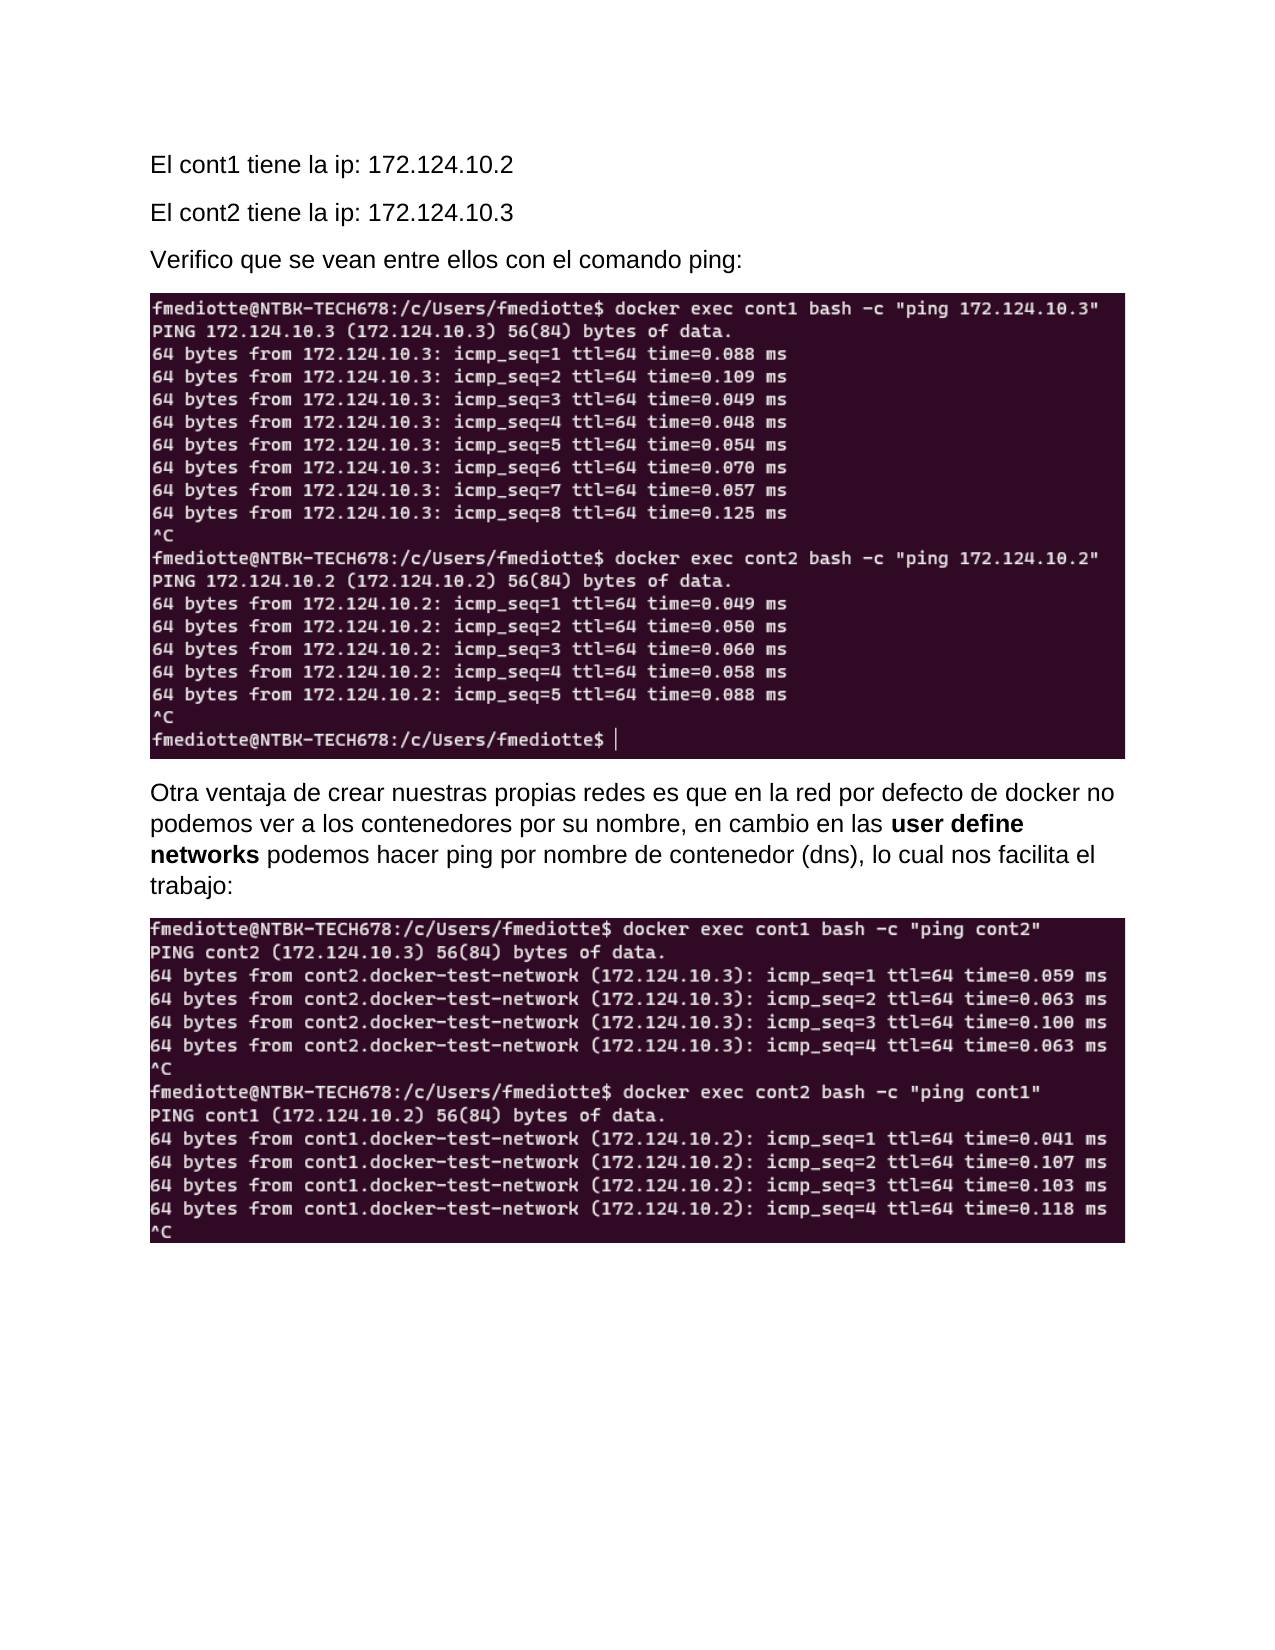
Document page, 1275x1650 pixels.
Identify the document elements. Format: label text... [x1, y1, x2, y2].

text El cont2 tiene la ip: 172.124.10.3 [150, 198, 1125, 226]
text Otra ventaja de crear nuestras propias redes es que en la red por defecto de docker no podemos ver a los contenedores por su nombre, en cambio en las user define networks podemos hacer ping por nombre de contenedor (dns), lo cual nos facilita el trabajo: [150, 778, 1125, 900]
text El cont1 tiene la ip: 172.124.10.2 [150, 150, 1125, 179]
picture [150, 918, 1125, 1243]
picture [150, 293, 1125, 759]
text Verifico que se vean entre ellos con el comando ping: [150, 245, 1125, 274]
